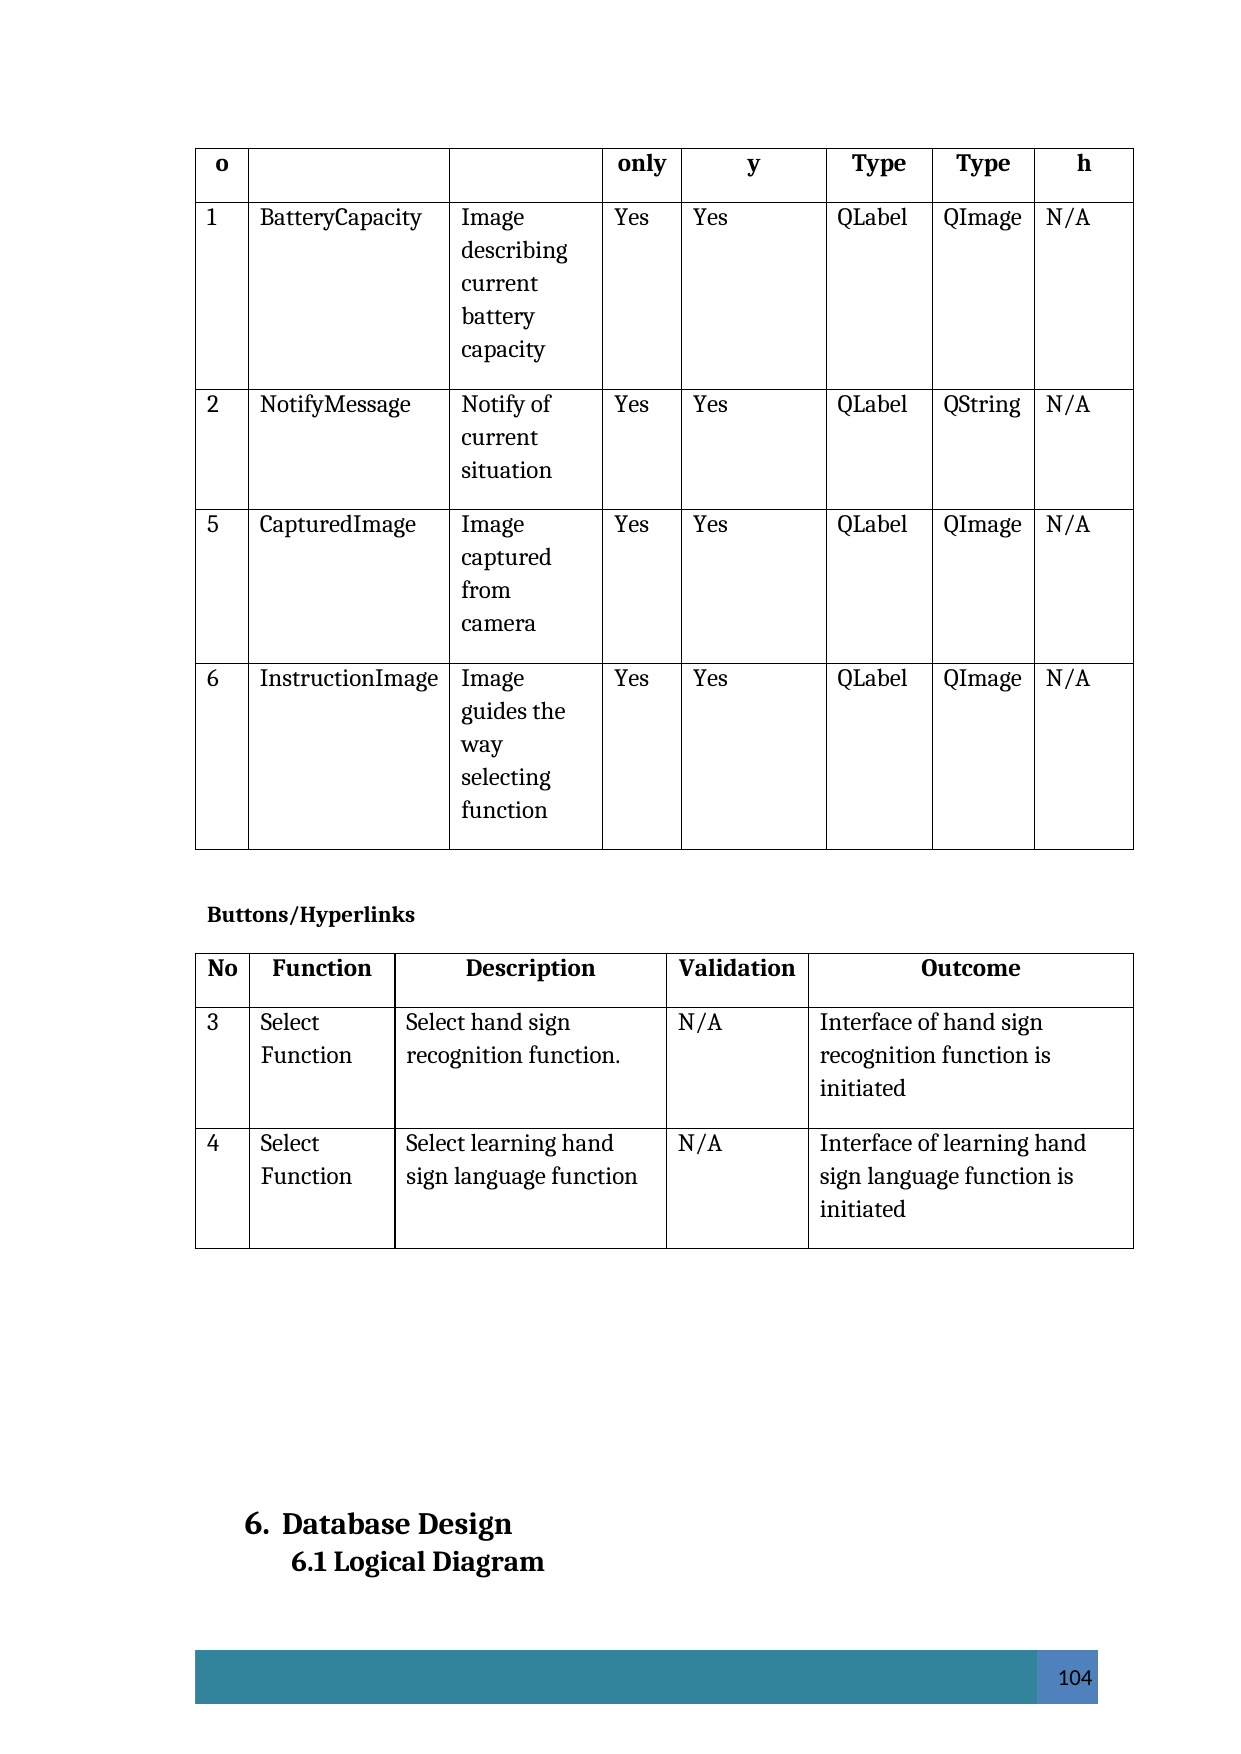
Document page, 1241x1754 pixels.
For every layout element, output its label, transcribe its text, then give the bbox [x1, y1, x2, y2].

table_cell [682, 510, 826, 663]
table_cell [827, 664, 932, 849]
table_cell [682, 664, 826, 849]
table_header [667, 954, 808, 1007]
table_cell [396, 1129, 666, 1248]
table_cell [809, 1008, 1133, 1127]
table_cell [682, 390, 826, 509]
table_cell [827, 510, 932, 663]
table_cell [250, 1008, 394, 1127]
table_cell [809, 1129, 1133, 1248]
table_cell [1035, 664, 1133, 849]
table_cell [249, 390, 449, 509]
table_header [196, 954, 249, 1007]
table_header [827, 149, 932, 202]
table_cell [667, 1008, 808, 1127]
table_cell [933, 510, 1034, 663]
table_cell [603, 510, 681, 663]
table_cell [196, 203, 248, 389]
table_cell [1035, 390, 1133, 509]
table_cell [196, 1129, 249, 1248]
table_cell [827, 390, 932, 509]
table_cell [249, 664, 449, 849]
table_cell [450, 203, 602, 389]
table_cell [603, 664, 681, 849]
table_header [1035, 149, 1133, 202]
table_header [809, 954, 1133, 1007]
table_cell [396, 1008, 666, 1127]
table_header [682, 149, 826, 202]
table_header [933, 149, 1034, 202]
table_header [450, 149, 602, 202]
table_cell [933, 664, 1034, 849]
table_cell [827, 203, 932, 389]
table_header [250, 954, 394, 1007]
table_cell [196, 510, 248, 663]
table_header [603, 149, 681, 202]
list Database Design [244, 1504, 1122, 1543]
text Buttons/Hyperlinks [207, 901, 1122, 928]
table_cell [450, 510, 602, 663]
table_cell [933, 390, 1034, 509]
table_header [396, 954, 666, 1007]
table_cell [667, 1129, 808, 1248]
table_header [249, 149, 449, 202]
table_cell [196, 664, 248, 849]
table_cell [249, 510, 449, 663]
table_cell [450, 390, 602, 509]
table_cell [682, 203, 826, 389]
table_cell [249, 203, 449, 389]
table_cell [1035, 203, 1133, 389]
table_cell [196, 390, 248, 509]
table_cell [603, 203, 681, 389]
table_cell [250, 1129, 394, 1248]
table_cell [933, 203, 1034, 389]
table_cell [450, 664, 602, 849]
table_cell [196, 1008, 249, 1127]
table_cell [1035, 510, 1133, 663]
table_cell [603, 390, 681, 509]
list Logical Diagram [291, 1546, 1122, 1579]
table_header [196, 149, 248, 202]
